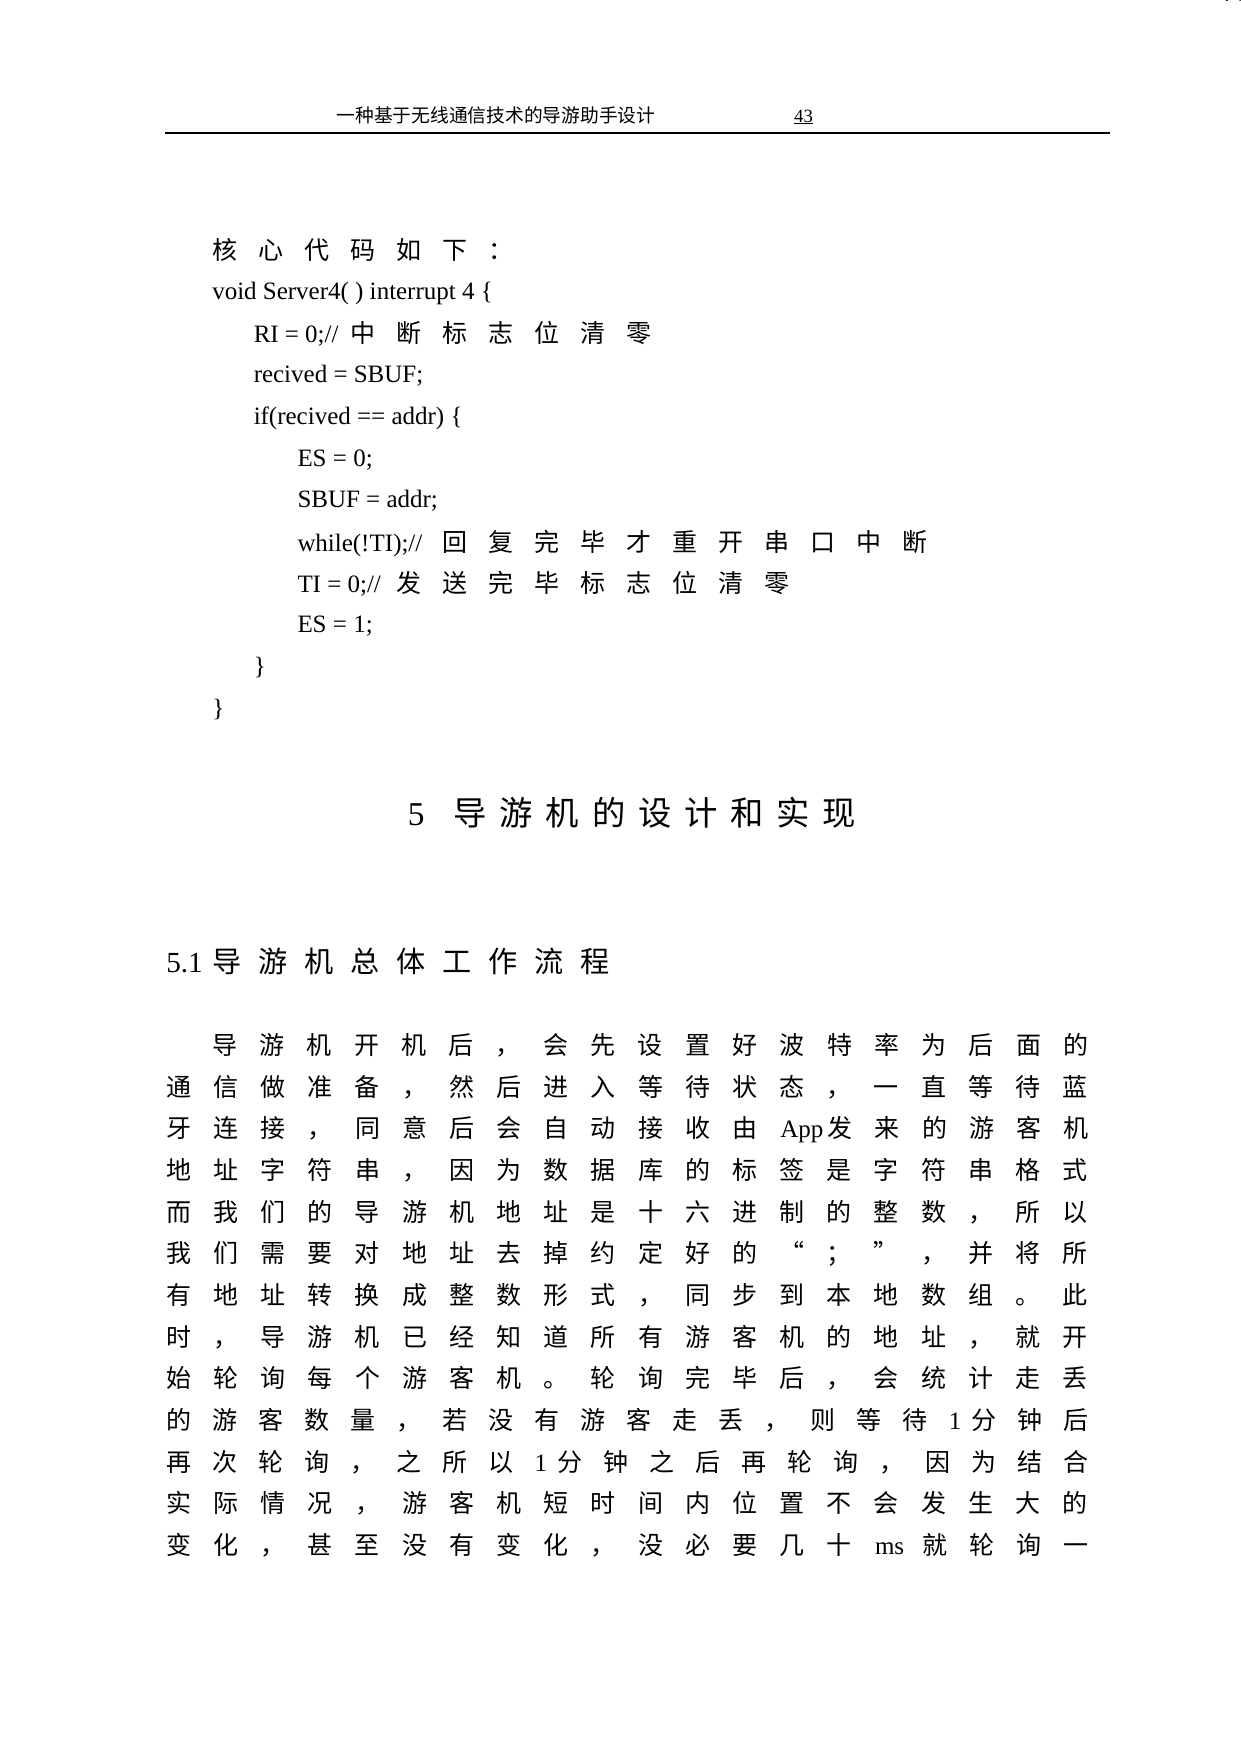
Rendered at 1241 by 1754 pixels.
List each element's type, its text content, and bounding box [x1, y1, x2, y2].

text while(!TI);//回复完毕才重开串口中断 [166, 519, 1110, 561]
text recived = SBUF; [166, 353, 1110, 394]
text ES = 0; [166, 436, 1110, 478]
text } [166, 686, 1110, 728]
text void Server4( ) interrupt 4 { [166, 269, 1110, 311]
subtitle 5 导游机的设计和实现 [166, 769, 1110, 853]
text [166, 1023, 1110, 1564]
text } [166, 644, 1110, 686]
text ES = 1; [166, 603, 1110, 644]
subtitle 5.1 导游机总体工作流程 [166, 918, 1110, 1002]
text if(recived == addr) { [166, 394, 1110, 436]
text TI = 0;//发送完毕标志位清零 [166, 561, 1110, 603]
text 核心代码如下： [166, 228, 1110, 269]
text SBUF = addr; [166, 478, 1110, 519]
text RI = 0;//中断标志位清零 [166, 311, 1110, 353]
